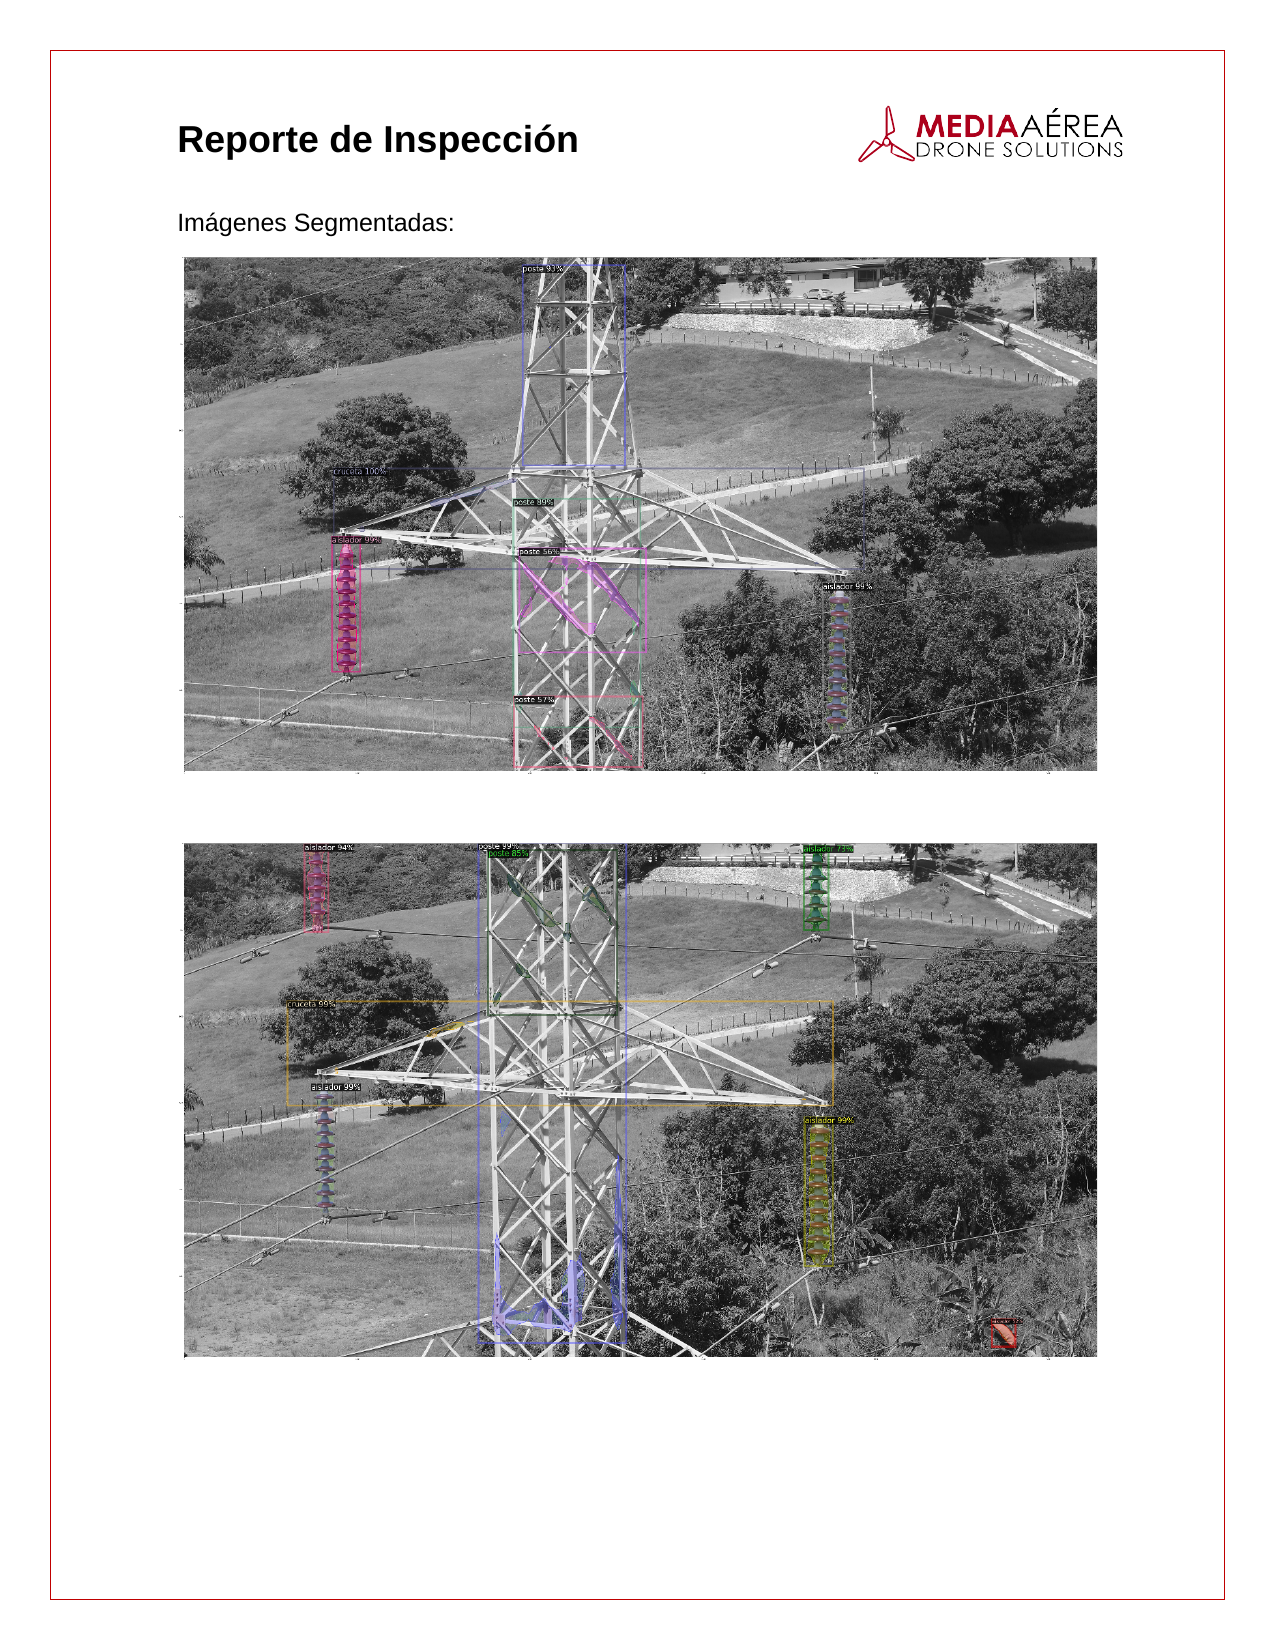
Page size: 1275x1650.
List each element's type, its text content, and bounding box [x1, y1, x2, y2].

picture [177, 255, 1098, 775]
picture [916, 108, 1123, 157]
picture [177, 841, 1098, 1361]
text Imágenes Segmentadas: [177, 208, 1098, 236]
